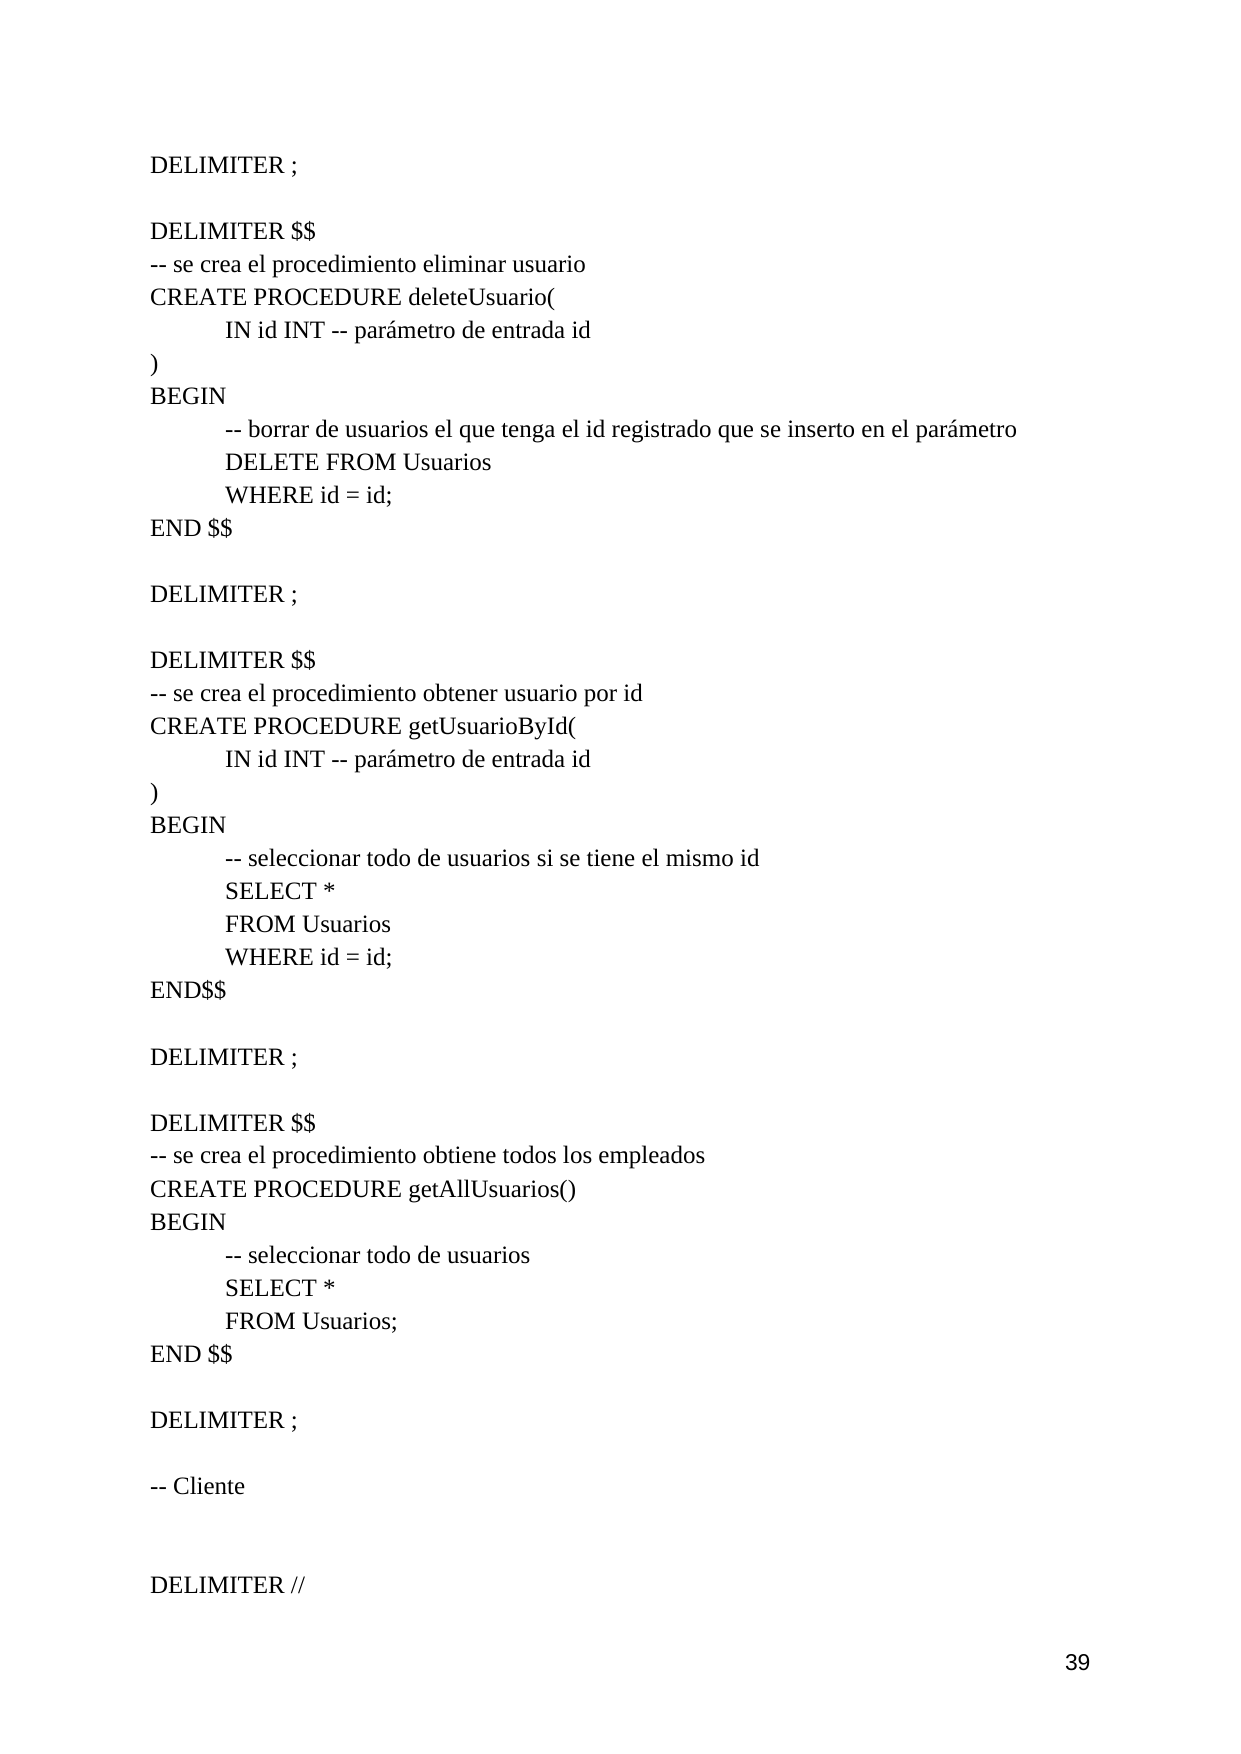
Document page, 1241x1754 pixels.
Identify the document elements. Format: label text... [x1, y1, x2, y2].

text CREATE PROCEDURE getUsuarioById( [150, 711, 1090, 740]
text -- seleccionar todo de usuarios si se tiene el mismo id [150, 843, 1090, 872]
text FROM Usuarios; [150, 1306, 1090, 1334]
text END $$ [150, 1339, 1090, 1367]
text BEGIN [150, 381, 1090, 410]
text DELIMITER $$ [150, 216, 1090, 245]
text END $$ [150, 513, 1090, 542]
text ) [150, 348, 1090, 377]
text WHERE id = id; [150, 942, 1090, 971]
text IN id INT -- parámetro de entrada id [150, 315, 1090, 344]
text -- borrar de usuarios el que tenga el id registrado que se inserto en el parámetro [150, 414, 1090, 443]
text -- se crea el procedimiento obtener usuario por id [150, 678, 1090, 707]
text DELIMITER ; [150, 150, 1090, 179]
text DELIMITER $$ [150, 1108, 1090, 1136]
text DELIMITER // [150, 1570, 1090, 1599]
text BEGIN [150, 810, 1090, 839]
text -- Cliente [150, 1471, 1090, 1499]
text IN id INT -- parámetro de entrada id [150, 744, 1090, 773]
text -- se crea el procedimiento obtiene todos los empleados [150, 1141, 1090, 1169]
text DELIMITER ; [150, 1042, 1090, 1070]
text DELETE FROM Usuarios [150, 447, 1090, 476]
text -- se crea el procedimiento eliminar usuario [150, 249, 1090, 278]
text DELIMITER $$ [150, 645, 1090, 674]
text DELIMITER ; [150, 579, 1090, 608]
text SELECT * [150, 1273, 1090, 1301]
text FROM Usuarios [150, 909, 1090, 938]
text ) [150, 777, 1090, 806]
text SELECT * [150, 876, 1090, 905]
text CREATE PROCEDURE getAllUsuarios() [150, 1174, 1090, 1202]
text -- seleccionar todo de usuarios [150, 1240, 1090, 1268]
text DELIMITER ; [150, 1405, 1090, 1433]
text END$$ [150, 976, 1090, 1004]
text CREATE PROCEDURE deleteUsuario( [150, 282, 1090, 311]
text BEGIN [150, 1207, 1090, 1235]
text WHERE id = id; [150, 480, 1090, 509]
